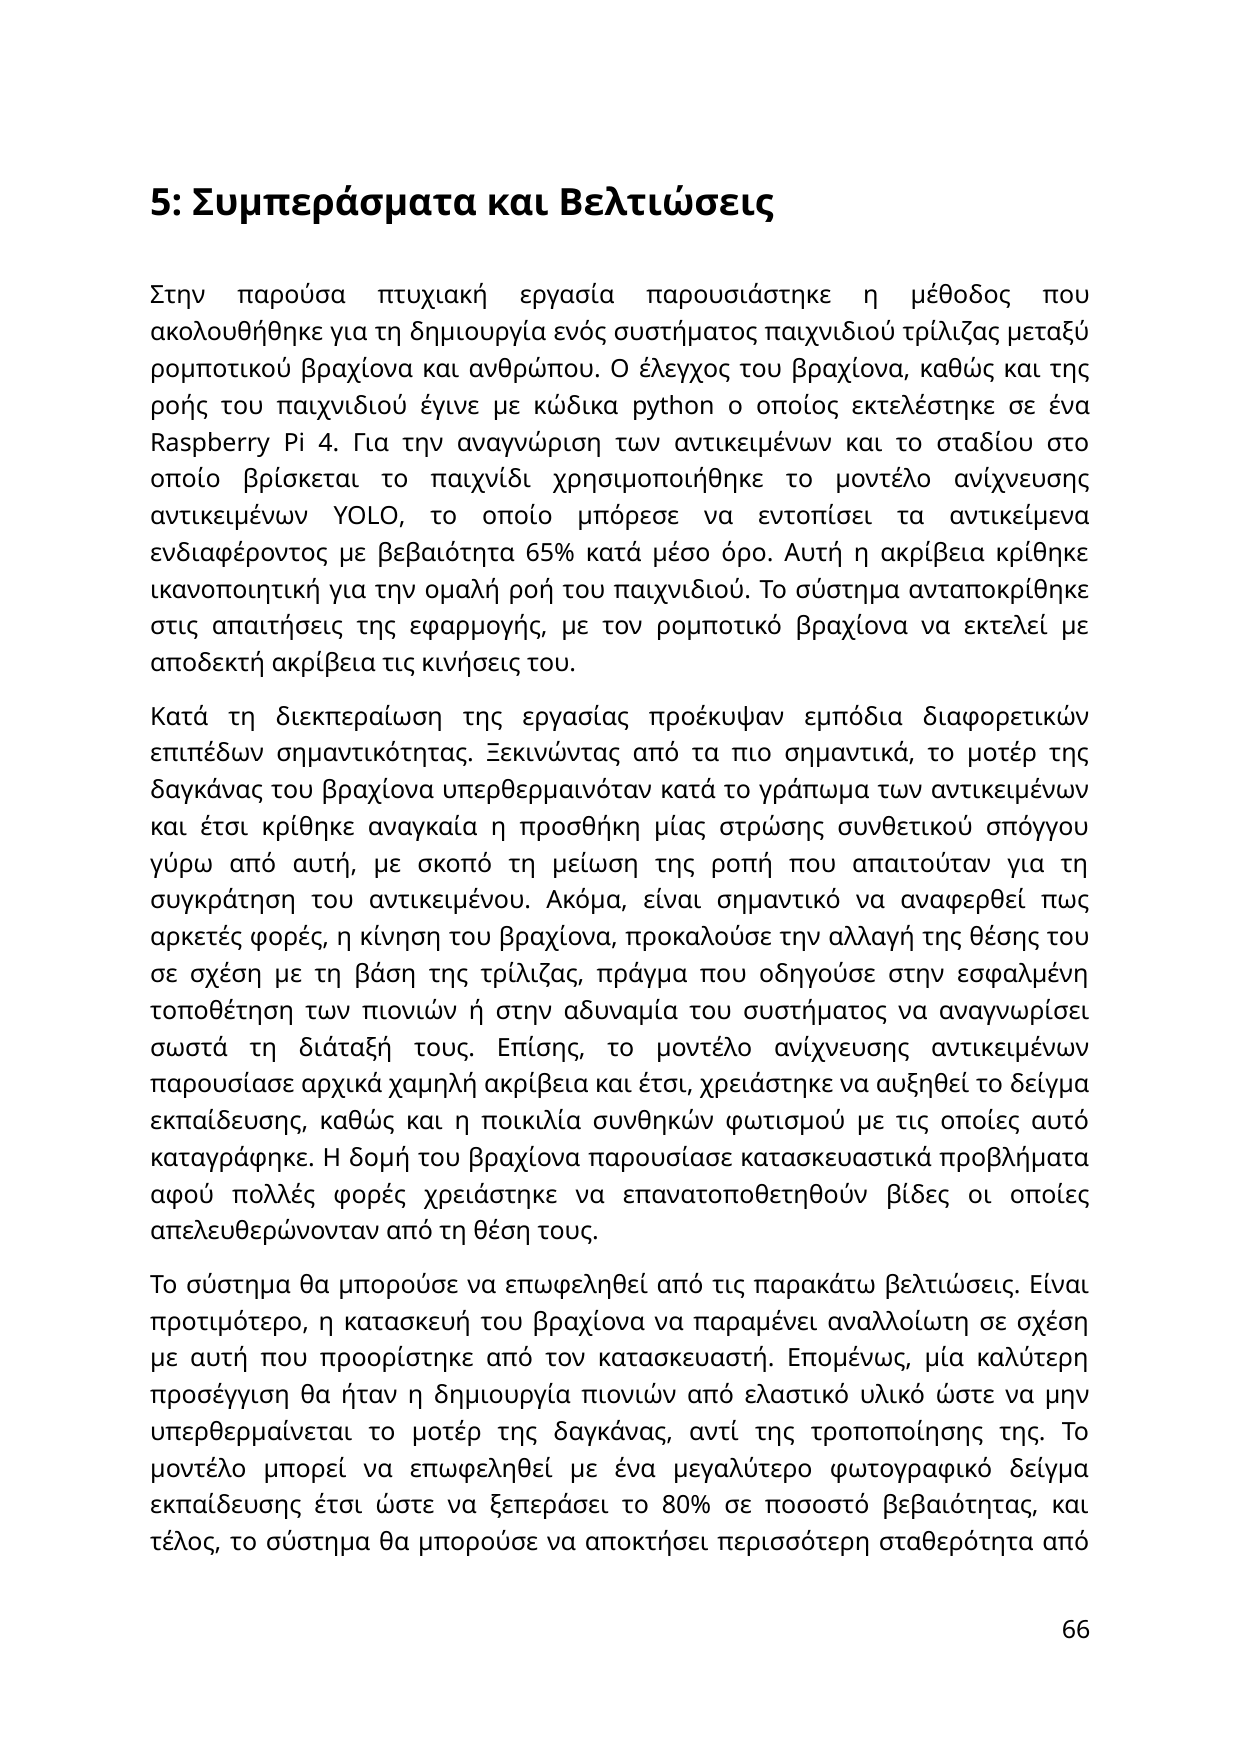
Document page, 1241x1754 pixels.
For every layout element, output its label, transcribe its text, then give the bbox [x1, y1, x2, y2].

subtitle Συμπεράσματα και Βελτιώσεις [150, 175, 1090, 226]
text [150, 1266, 1090, 1558]
text Κατά τη διεκπεραίωση της εργασίας προέκυψαν εμπόδια διαφορετικών επιπέδων σημαντικότητας. Ξεκινώντας από τα πιο σημαντικά, το μοτέρ της δαγκάνας του βραχίονα υπερθερμαινόταν κατά το γράπωμα των αντικειμένων και έτσι κρίθηκε αναγκαία η προσθήκη μίας στρώσης συνθετικού σπόγγου γύρω από αυτή, με σκοπό τη μείωση της ροπή που απαιτούταν για τη συγκράτηση του αντικειμένου. Ακόμα, είναι σημαντικό να αναφερθεί πως αρκετές φορές, η κίνηση του βραχίονα, προκαλούσε την αλλαγή της θέσης του σε σχέση με τη βάση της τρίλιζας, πράγμα που οδηγούσε στην εσφαλμένη τοποθέτηση των πιονιών ή στην αδυναμία του συστήματος να αναγνωρίσει σωστά τη διάταξή τους. Επίσης, το μοντέλο ανίχνευσης αντικειμένων παρουσίασε αρχικά χαμηλή ακρίβεια και έτσι, χρειάστηκε να αυξηθεί το δείγμα εκπαίδευσης, καθώς και η ποικιλία συνθηκών φωτισμού με τις οποίες αυτό καταγράφηκε. Η δομή του βραχίονα παρουσίασε κατασκευαστικά προβλήματα αφού πολλές φορές χρειάστηκε να επανατοποθετηθούν βίδες οι οποίες απελευθερώνονταν από τη θέση τους. [150, 698, 1090, 1247]
text Στην παρούσα πτυχιακή εργασία παρουσιάστηκε η μέθοδος που ακολουθήθηκε για τη δημιουργία ενός συστήματος παιχνιδιού τρίλιζας μεταξύ ρομποτικού βραχίονα και ανθρώπου. Ο έλεγχος του βραχίονα, καθώς και της ροής του παιχνιδιού έγινε με κώδικα python ο οποίος εκτελέστηκε σε ένα Raspberry Pi 4. Για την αναγνώριση των αντικειμένων και το σταδίου στο οποίο βρίσκεται το παιχνίδι χρησιμοποιήθηκε το μοντέλο ανίχνευσης αντικειμένων YOLO, το οποίο μπόρεσε να εντοπίσει τα αντικείμενα ενδιαφέροντος με βεβαιότητα 65% κατά μέσο όρο. Αυτή η ακρίβεια κρίθηκε ικανοποιητική για την ομαλή ροή του παιχνιδιού. Το σύστημα ανταποκρίθηκε στις απαιτήσεις της εφαρμογής, με τον ρομποτικό βραχίονα να εκτελεί με αποδεκτή ακρίβεια τις κινήσεις του. [150, 277, 1090, 679]
